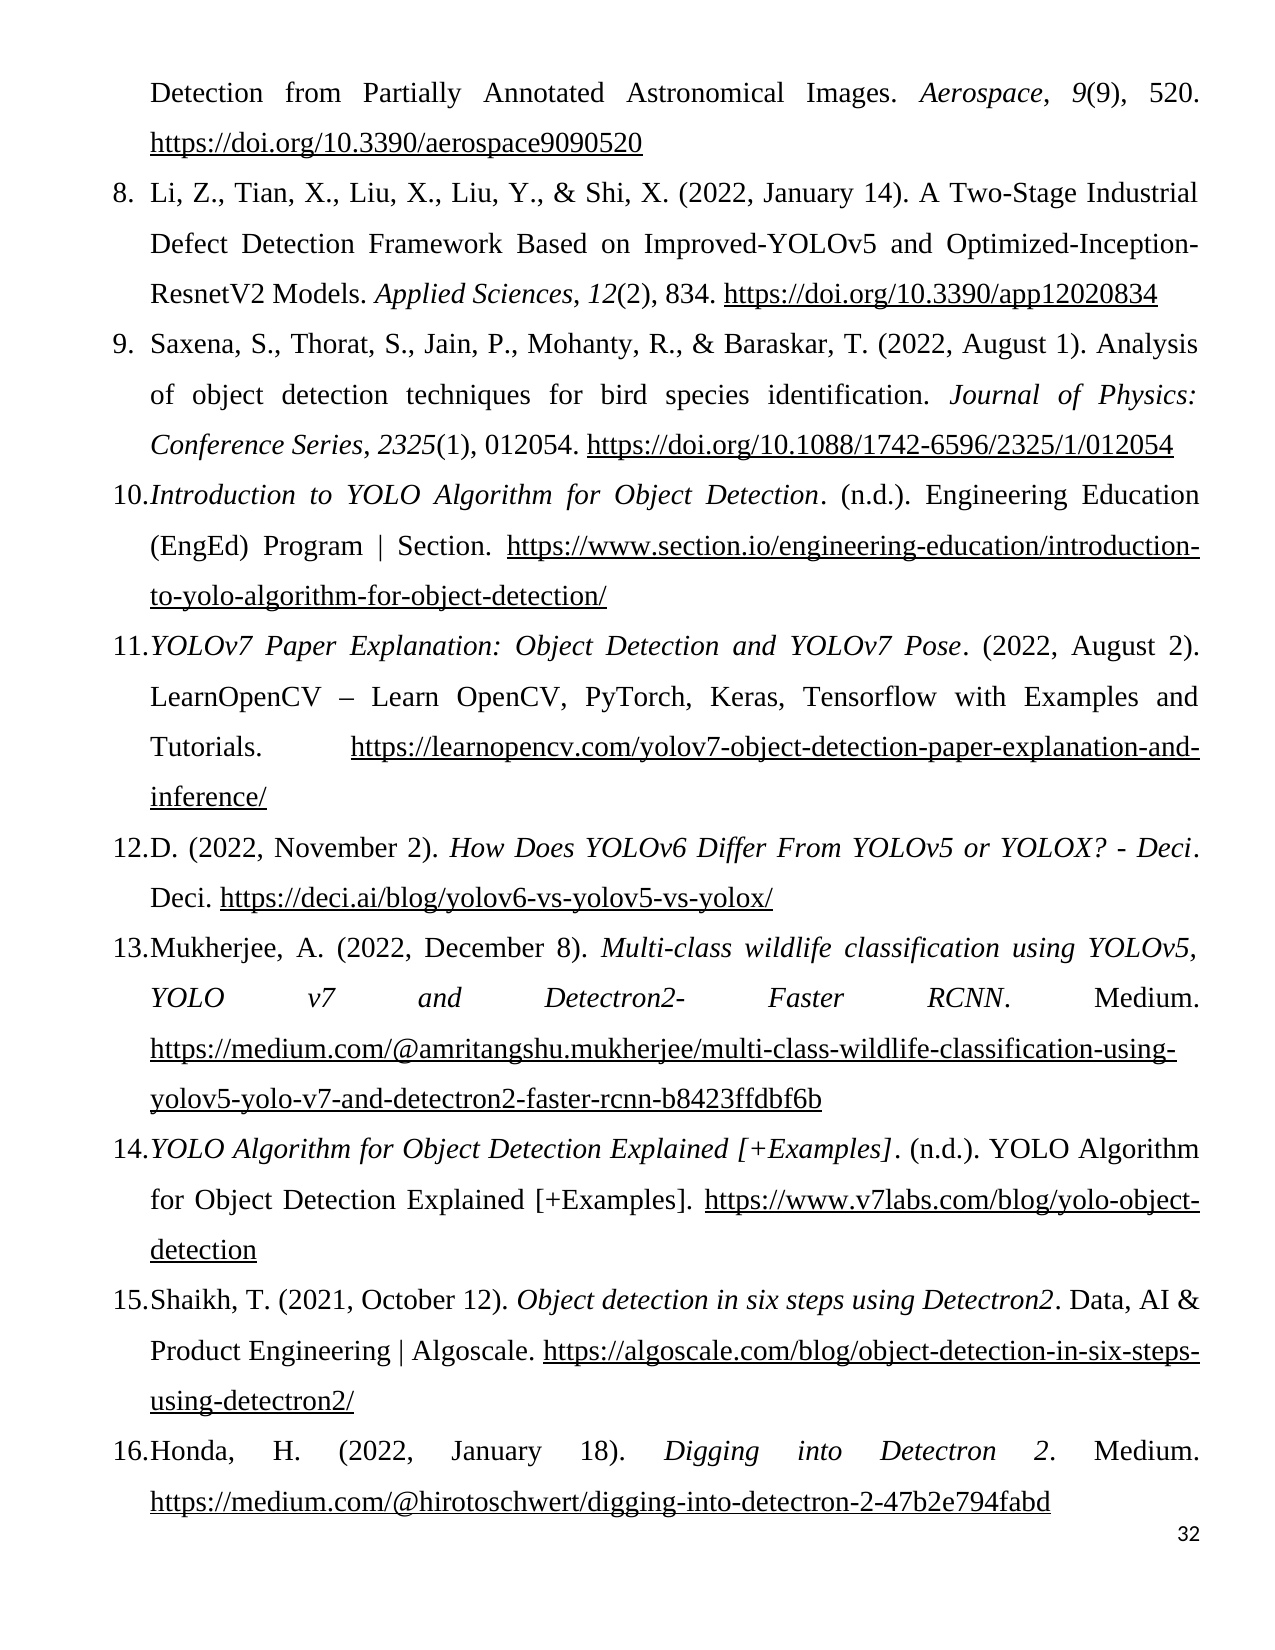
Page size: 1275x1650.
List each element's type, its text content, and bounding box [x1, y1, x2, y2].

list Mukherjee, A. (2022, December 8). Multi-class wildlife classification using YOLOv5, YOLO v7 and Detectron2- Faster RCNN. Medium. https://medium.com/@amritangshu.mukherjee/multi-class-wildlife-classification-using-yolov5-yolo-v7-and-detectron2-faster-rcnn-b8423ffdbf6b [112, 930, 1200, 1115]
list D. (2022, November 2). How Does YOLOv6 Differ From YOLOv5 or YOLOX? - Deci. Deci. https://deci.ai/blog/yolov6-vs-yolov5-vs-yolox/ [112, 830, 1200, 913]
list Saxena, S., Thorat, S., Jain, P., Mohanty, R., & Baraskar, T. (2022, August 1). Analysis of object detection techniques for bird species identification. Journal of Physics: Conference Series, 2325(1), 012054. https://doi.org/10.1088/1742-6596/2325/1/012054 [112, 327, 1200, 461]
list YOLOv7 Paper Explanation: Object Detection and YOLOv7 Pose. (2022, August 2). LearnOpenCV – Learn OpenCV, PyTorch, Keras, Tensorflow with Examples and Tutorials. https://learnopencv.com/yolov7-object-detection-paper-explanation-and-inference/ [112, 628, 1200, 813]
list Li, Z., Tian, X., Liu, X., Liu, Y., & Shi, X. (2022, January 14). A Two-Stage Industrial Defect Detection Framework Based on Improved-YOLOv5 and Optimized-Inception-ResnetV2 Models. Applied Sciences, 12(2), 834. https://doi.org/10.3390/app12020834 [112, 176, 1200, 310]
list Shaikh, T. (2021, October 12). Object detection in six steps using Detectron2. Data, AI & Product Engineering | Algoscale. https://algoscale.com/blog/object-detection-in-six-steps-using-detectron2/ [112, 1282, 1200, 1417]
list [112, 75, 1200, 159]
list Honda, H. (2022, January 18). Digging into Detectron 2. Medium. https://medium.com/@hirotoschwert/digging-into-detectron-2-47b2e794fabd [112, 1433, 1200, 1517]
list YOLO Algorithm for Object Detection Explained [+Examples]. (n.d.). YOLO Algorithm for Object Detection Explained [+Examples]. https://www.v7labs.com/blog/yolo-object-detection [112, 1132, 1200, 1266]
list Introduction to YOLO Algorithm for Object Detection. (n.d.). Engineering Education (EngEd) Program | Section. https://www.section.io/engineering-education/introduction-to-yolo-algorithm-for-object-detection/ [112, 477, 1200, 612]
